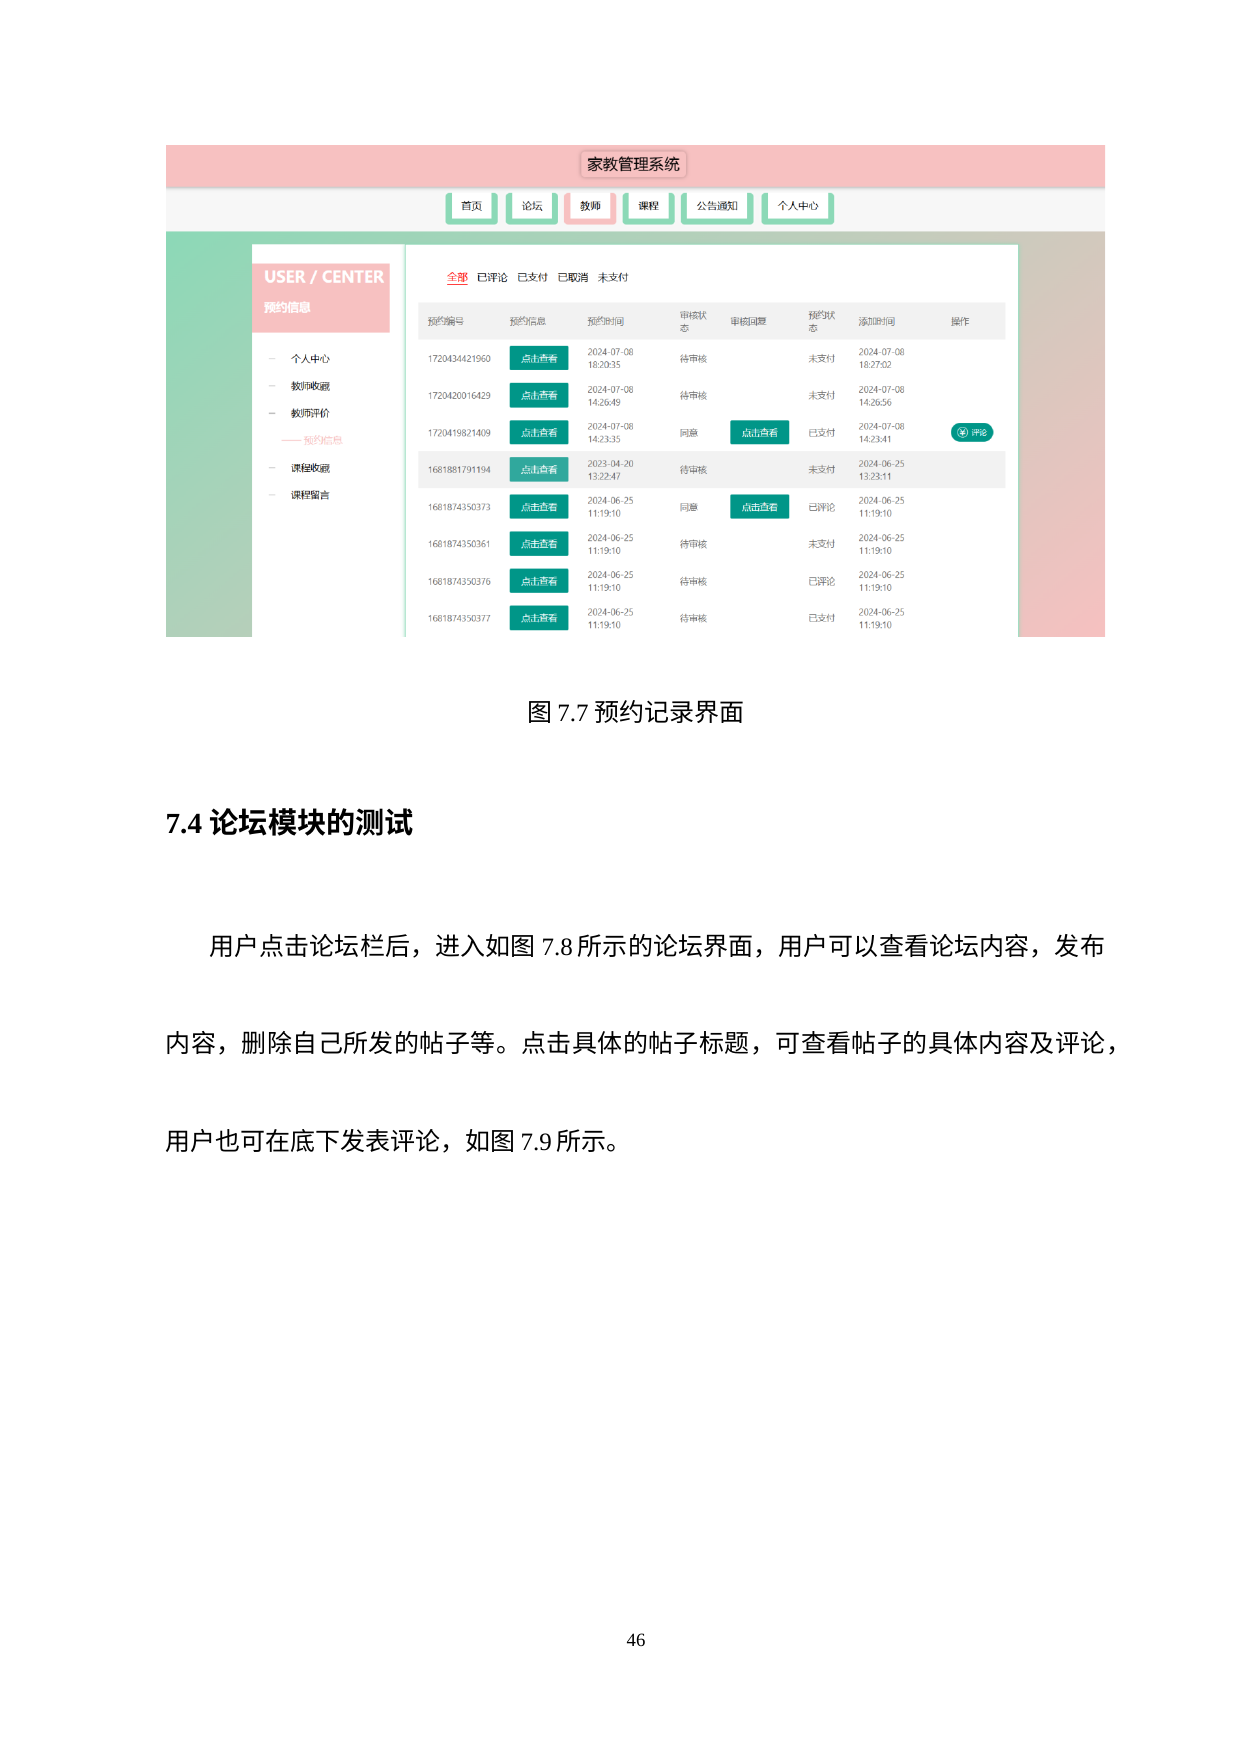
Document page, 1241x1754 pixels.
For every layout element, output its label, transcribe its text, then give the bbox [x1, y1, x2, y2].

picture [166, 145, 1106, 637]
subtitle 7.4 论坛模块的测试 [165, 788, 1106, 853]
text 图7.7 预约记录界面 [165, 678, 1106, 743]
text 用户点击论坛栏后，进入如图7.8所示的论坛界面，用户可以查看论坛内容，发布内容，删除自己所发的帖子等。点击具体的帖子标题，可查看帖子的具体内容及评论，用户也可在底下发表评论，如图7.9所示。 [165, 912, 1106, 1172]
